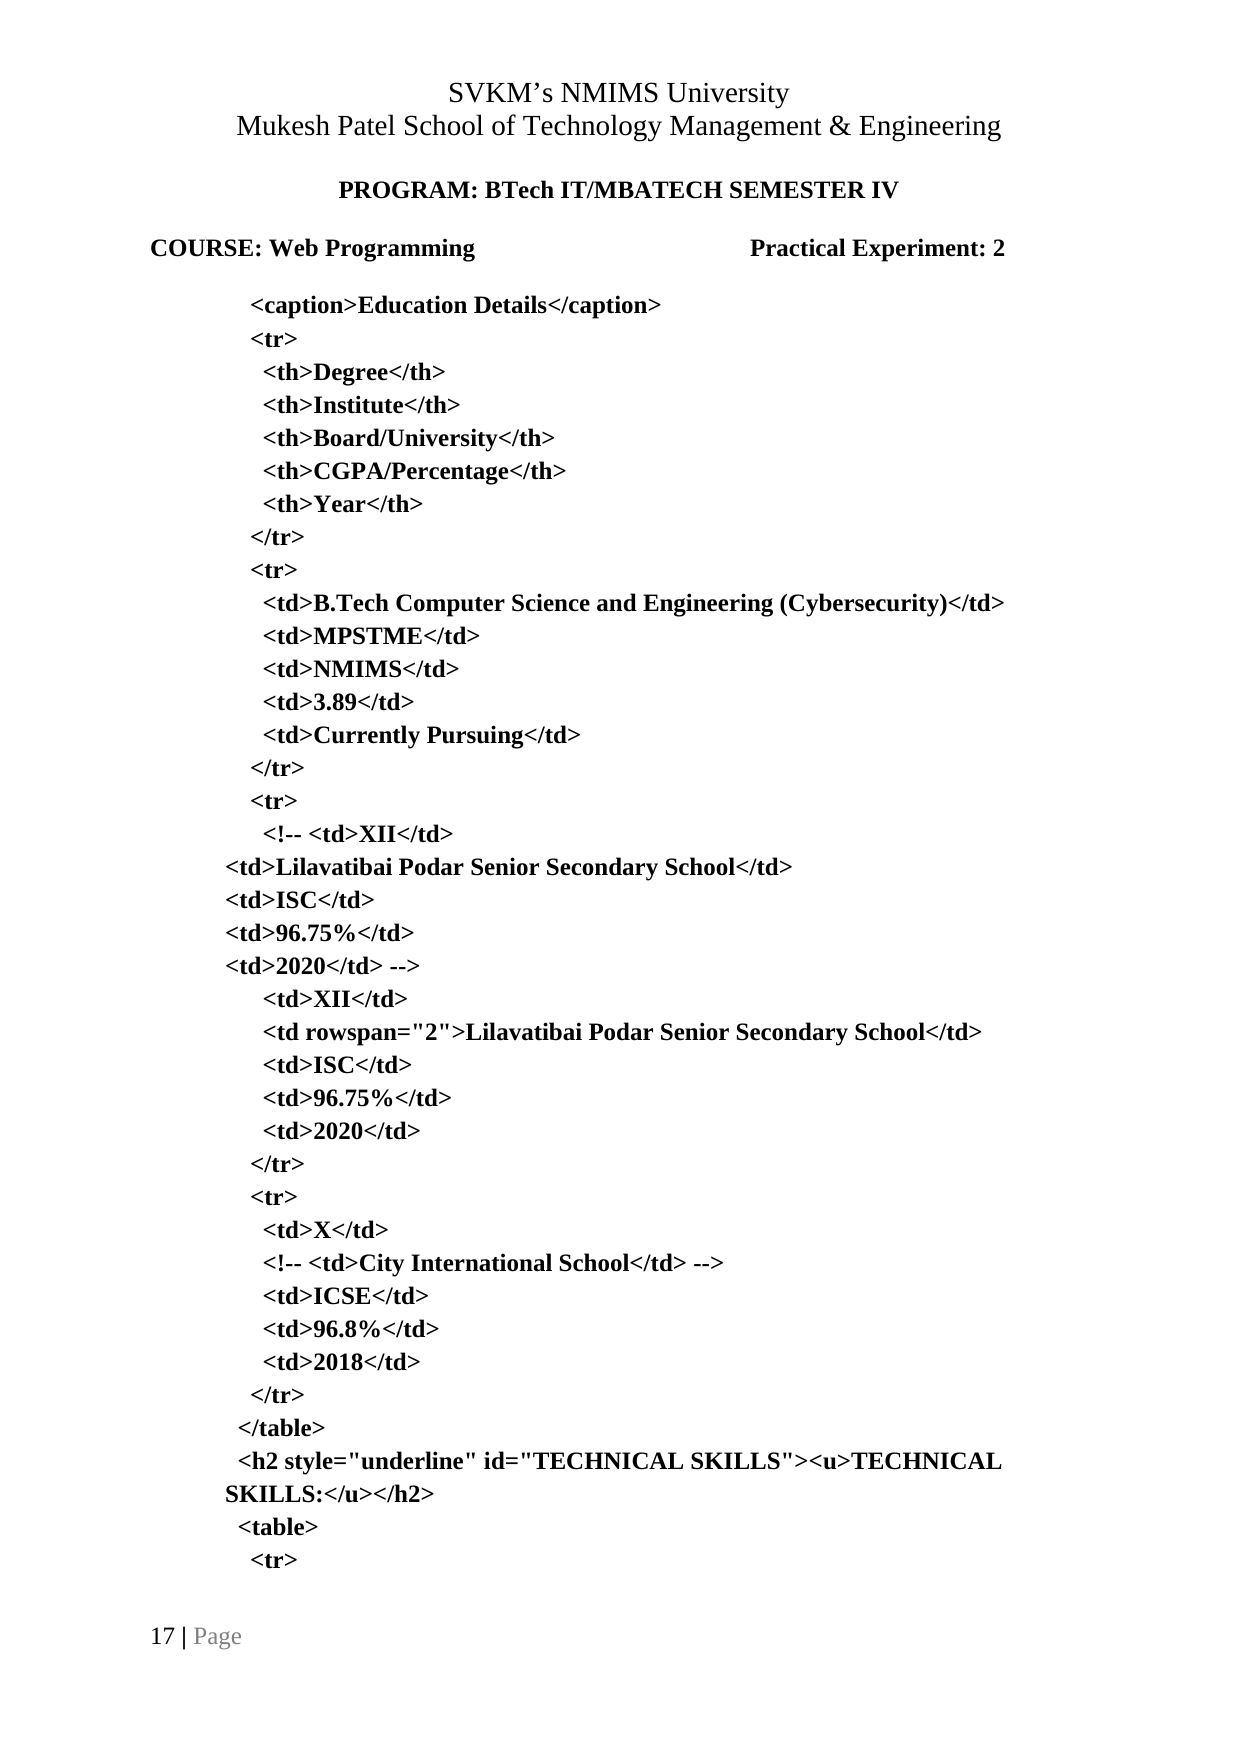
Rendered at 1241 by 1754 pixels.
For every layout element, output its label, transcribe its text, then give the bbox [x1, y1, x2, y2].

text <tr> [225, 786, 1090, 815]
text <td>X</td> [225, 1215, 1090, 1244]
text <tr> [225, 1545, 1090, 1574]
text <td>Lilavatibai Podar Senior Secondary School</td> [225, 852, 1090, 881]
text <td>B.Tech Computer Science and Engineering (Cybersecurity)</td> [225, 588, 1090, 617]
text <td rowspan="2">Lilavatibai Podar Senior Secondary School</td> [225, 1017, 1090, 1046]
text <th>CGPA/Percentage</th> [225, 456, 1090, 484]
text <td>XII</td> [225, 984, 1090, 1013]
text <tr> [225, 555, 1090, 583]
text <table> [225, 1512, 1090, 1541]
text <caption>Education Details</caption> [225, 291, 1090, 319]
text <td>MPSTME</td> [225, 621, 1090, 649]
text <td>96.75%</td> [225, 1083, 1090, 1112]
text <td>2020</td> --> [225, 951, 1090, 980]
text <td>2018</td> [225, 1347, 1090, 1376]
text </tr> [225, 753, 1090, 782]
text </tr> [225, 1149, 1090, 1178]
text <tr> [225, 324, 1090, 352]
text <!-- <td>City International School</td> --> [225, 1248, 1090, 1277]
text <th>Institute</th> [225, 390, 1090, 418]
text <td>NMIMS</td> [225, 654, 1090, 683]
text <td>ICSE</td> [225, 1281, 1090, 1310]
text </table> [225, 1413, 1090, 1442]
text <h2 style="underline" id="TECHNICAL SKILLS"><u>TECHNICAL SKILLS:</u></h2> [225, 1446, 1090, 1508]
text <td>96.75%</td> [225, 918, 1090, 947]
text <td>ISC</td> [225, 1050, 1090, 1079]
text <!-- <td>XII</td> [225, 819, 1090, 848]
text </tr> [225, 1380, 1090, 1409]
text <td>96.8%</td> [225, 1314, 1090, 1343]
text <th>Degree</th> [225, 357, 1090, 385]
text <td>Currently Pursuing</td> [225, 720, 1090, 749]
text <th>Year</th> [225, 489, 1090, 517]
text <th>Board/University</th> [225, 423, 1090, 451]
text <td>2020</td> [225, 1116, 1090, 1145]
text </tr> [225, 522, 1090, 551]
text <td>ISC</td> [225, 885, 1090, 914]
text <tr> [225, 1182, 1090, 1211]
text <td>3.89</td> [225, 687, 1090, 716]
